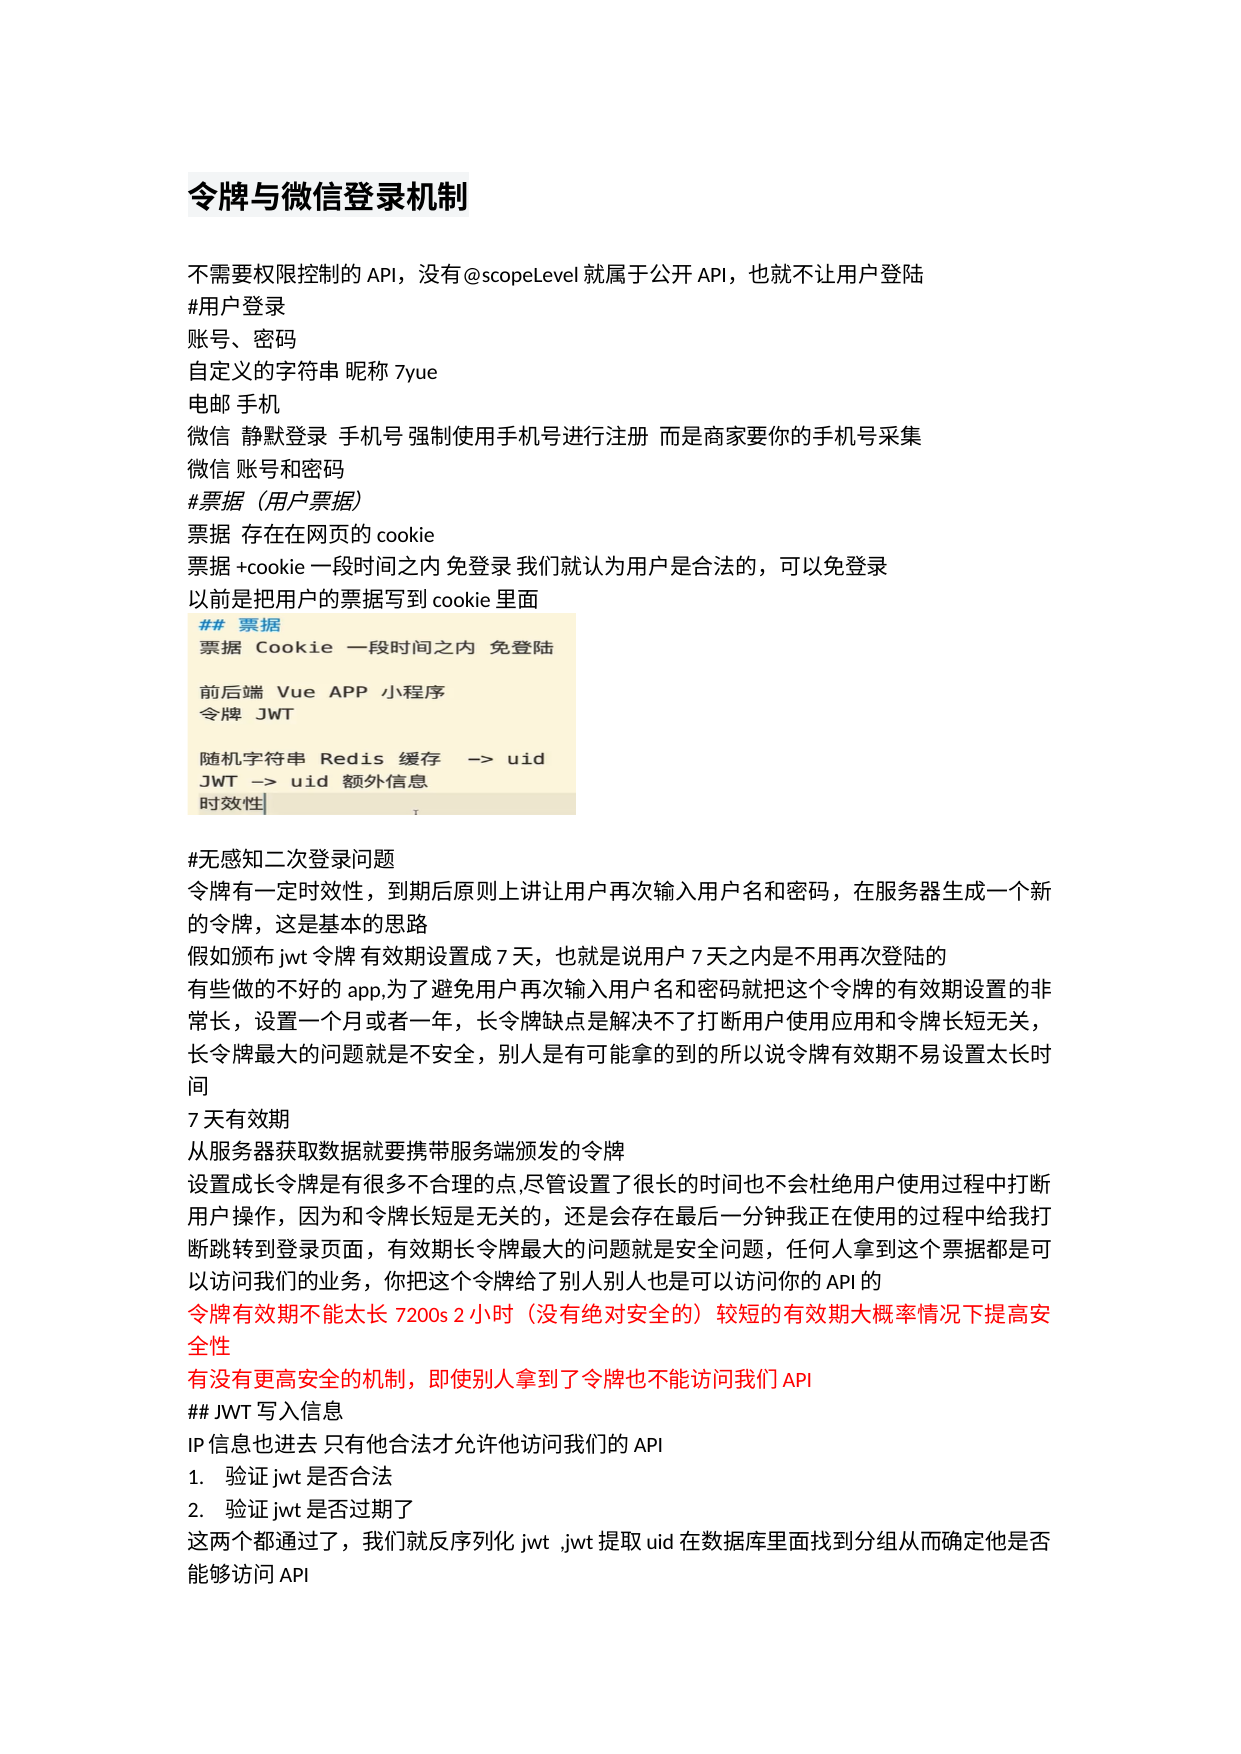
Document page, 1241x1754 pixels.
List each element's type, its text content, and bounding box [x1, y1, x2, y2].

text 令牌有效期不能太长 7200s 2小时（没有绝对安全的）较短的有效期大概率情况下提高安全性 [187, 1296, 1053, 1361]
text 票据 存在在网页的cookie [187, 516, 1053, 549]
text ## JWT 写入信息 [187, 1394, 1053, 1426]
text 从服务器获取数据就要携带服务端颁发的令牌 [187, 1134, 1053, 1166]
text 以前是把用户的票据写到cookie里面 [187, 581, 1053, 614]
text 7天有效期 [187, 1101, 1053, 1134]
text 设置成长令牌是有很多不合理的点,尽管设置了很长的时间也不会杜绝用户使用过程中打断用户操作，因为和令牌长短是无关的，还是会存在最后一分钟我正在使用的过程中给我打断跳转到登录页面，有效期长令牌最大的问题就是安全问题，任何人拿到这个票据都是可以访问我们的业务，你把这个令牌给了别人别人也是可以访问你的API的 [187, 1166, 1053, 1296]
text 自定义的字符串 昵称 7yue [187, 354, 1053, 386]
text 微信 静默登录 手机号 强制使用手机号进行注册 而是商家要你的手机号采集 [187, 419, 1053, 451]
text #用户登录 [187, 289, 1053, 321]
text 假如颁布jwt令牌 有效期设置成7天，也就是说用户7天之内是不用再次登陆的 [187, 939, 1053, 971]
list 验证jwt是否合法 [187, 1459, 1053, 1491]
text 票据 +cookie 一段时间之内 免登录 我们就认为用户是合法的，可以免登录 [187, 549, 1053, 581]
text IP信息也进去 只有他合法才允许他访问我们的API [187, 1426, 1053, 1459]
text 有些做的不好的app,为了避免用户再次输入用户名和密码就把这个令牌的有效期设置的非常长，设置一个月或者一年，长令牌缺点是解决不了打断用户使用应用和令牌长短无关，长令牌最大的问题就是不安全，别人是有可能拿的到的所以说令牌有效期不易设置太长时间 [187, 971, 1053, 1101]
text 令牌有一定时效性，到期后原则上讲让用户再次输入用户名和密码，在服务器生成一个新的令牌，这是基本的思路 [187, 874, 1053, 939]
text #无感知二次登录问题 [187, 841, 1053, 874]
text 不需要权限控制的API，没有@scopeLevel 就属于公开API，也就不让用户登陆 [187, 256, 1053, 289]
picture [187, 613, 576, 815]
text 电邮 手机 [187, 386, 1053, 419]
text 微信 账号和密码 [187, 451, 1053, 484]
text 账号、密码 [187, 321, 1053, 354]
text #票据（用户票据） [187, 484, 1053, 516]
list 验证jwt是否过期了 [187, 1491, 1053, 1524]
subtitle 令牌与微信登录机制 [187, 162, 1053, 227]
text 这两个都通过了，我们就反序列化jwt ,jwt提取uid 在数据库里面找到分组从而确定他是否能够访问API [187, 1524, 1053, 1589]
text 有没有更高安全的机制，即使别人拿到了令牌也不能访问我们API [187, 1361, 1053, 1394]
